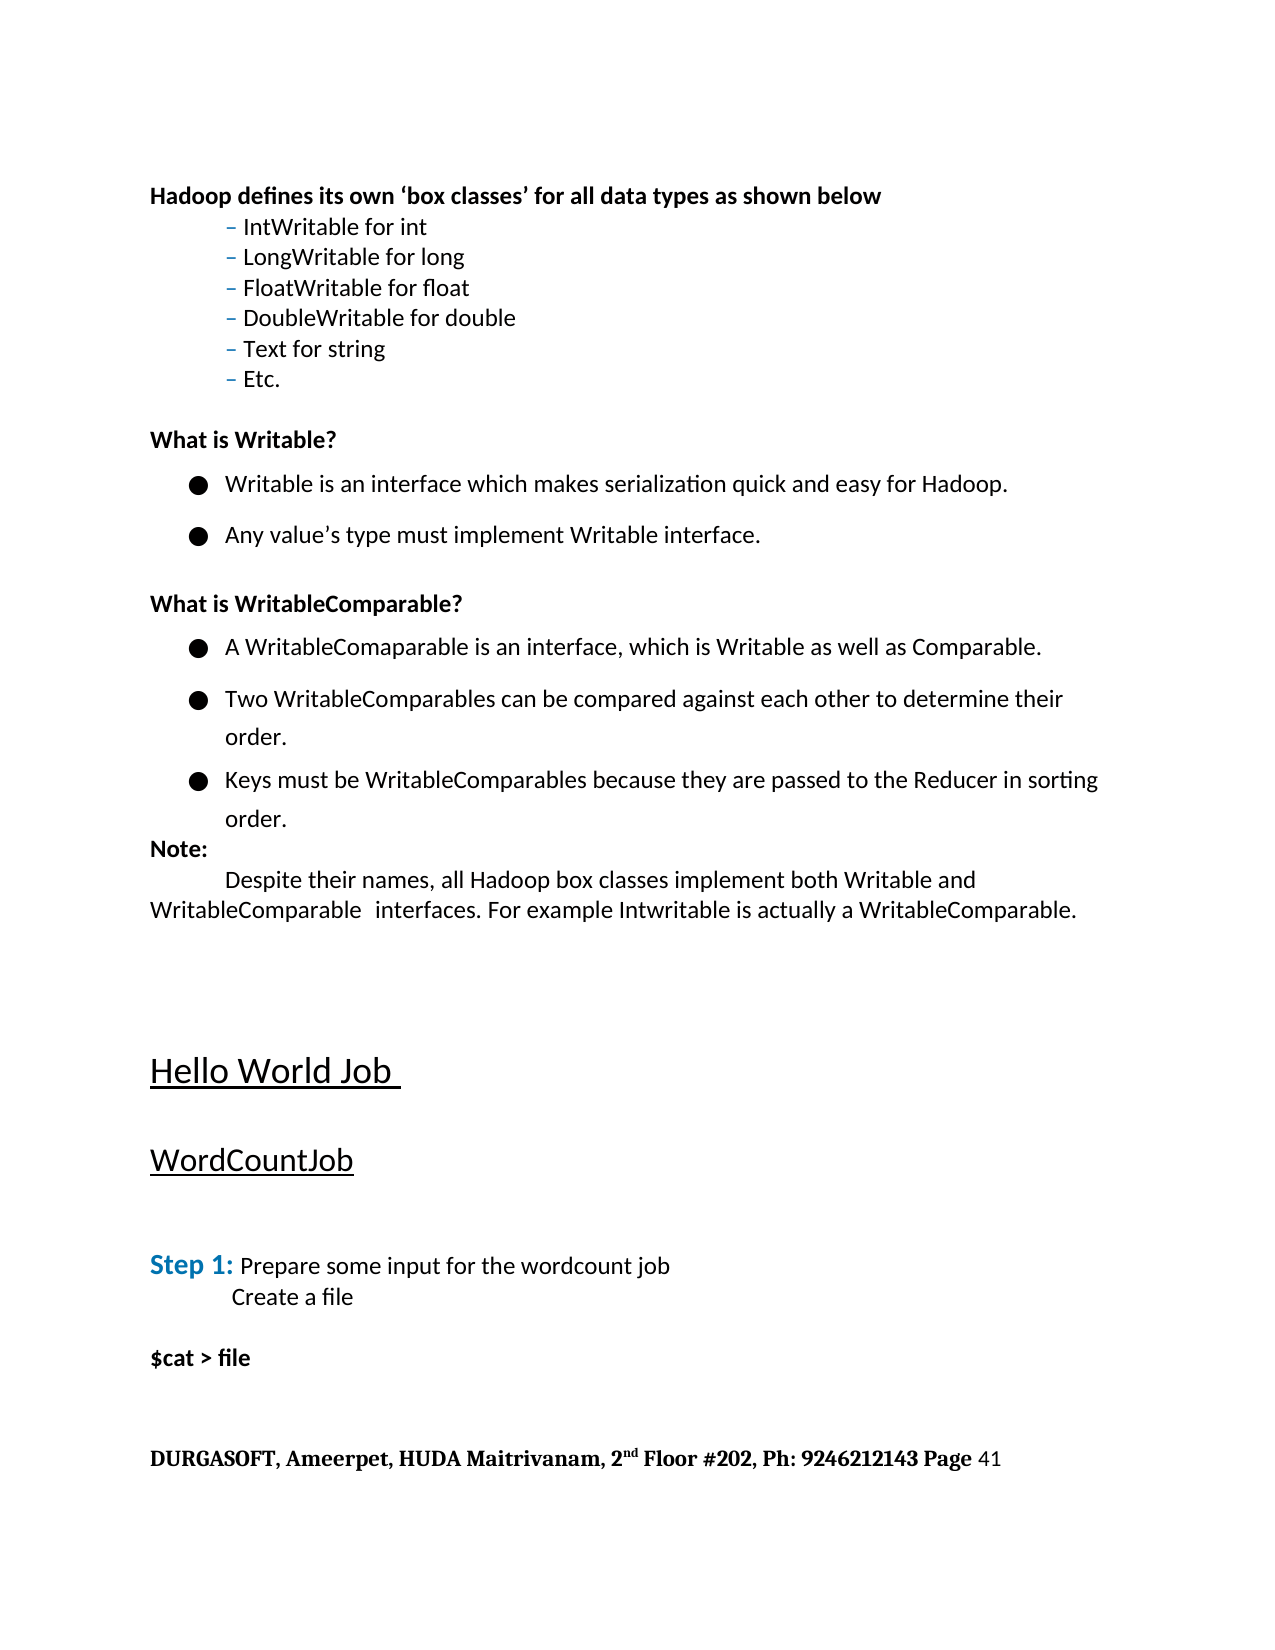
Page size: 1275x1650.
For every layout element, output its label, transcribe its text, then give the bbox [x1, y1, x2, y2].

text Despite their names, all Hadoop box classes implement both Writable and WritableComparable interfaces. For example Intwritable is actually a WritableComparable. [150, 864, 1125, 925]
list Writable is an interface which makes serialization quick and easy for Hadoop. [187, 455, 1125, 506]
list Two WritableComparables can be compared against each other to determine their order. [187, 670, 1125, 752]
text Step 1: Prepare some input for the wordcount job [150, 1246, 1125, 1281]
text – LongWritable for long [150, 242, 1125, 272]
text What is Writable? [150, 425, 1125, 455]
text – FloatWritable for float [150, 272, 1125, 303]
text $cat > file [150, 1342, 1125, 1373]
text – Text for string [150, 333, 1125, 364]
text – DoubleWritable for double [150, 303, 1125, 333]
text What is WritableComparable? [150, 588, 1125, 619]
list A WritableComaparable is an interface, which is Writable as well as Comparable. [187, 619, 1125, 670]
text WordCountJob [150, 1139, 1125, 1179]
list Any value’s type must implement Writable interface. [187, 506, 1125, 558]
text Hello World Job [150, 1047, 1125, 1093]
text Hadoop defines its own ‘box classes’ for all data types as shown below [150, 181, 1125, 211]
text Create a file [150, 1281, 1125, 1312]
text – Etc. [150, 364, 1125, 394]
text Note: [150, 833, 1125, 864]
list Keys must be WritableComparables because they are passed to the Reducer in sorting order. [187, 752, 1125, 833]
text – IntWritable for int [150, 211, 1125, 242]
